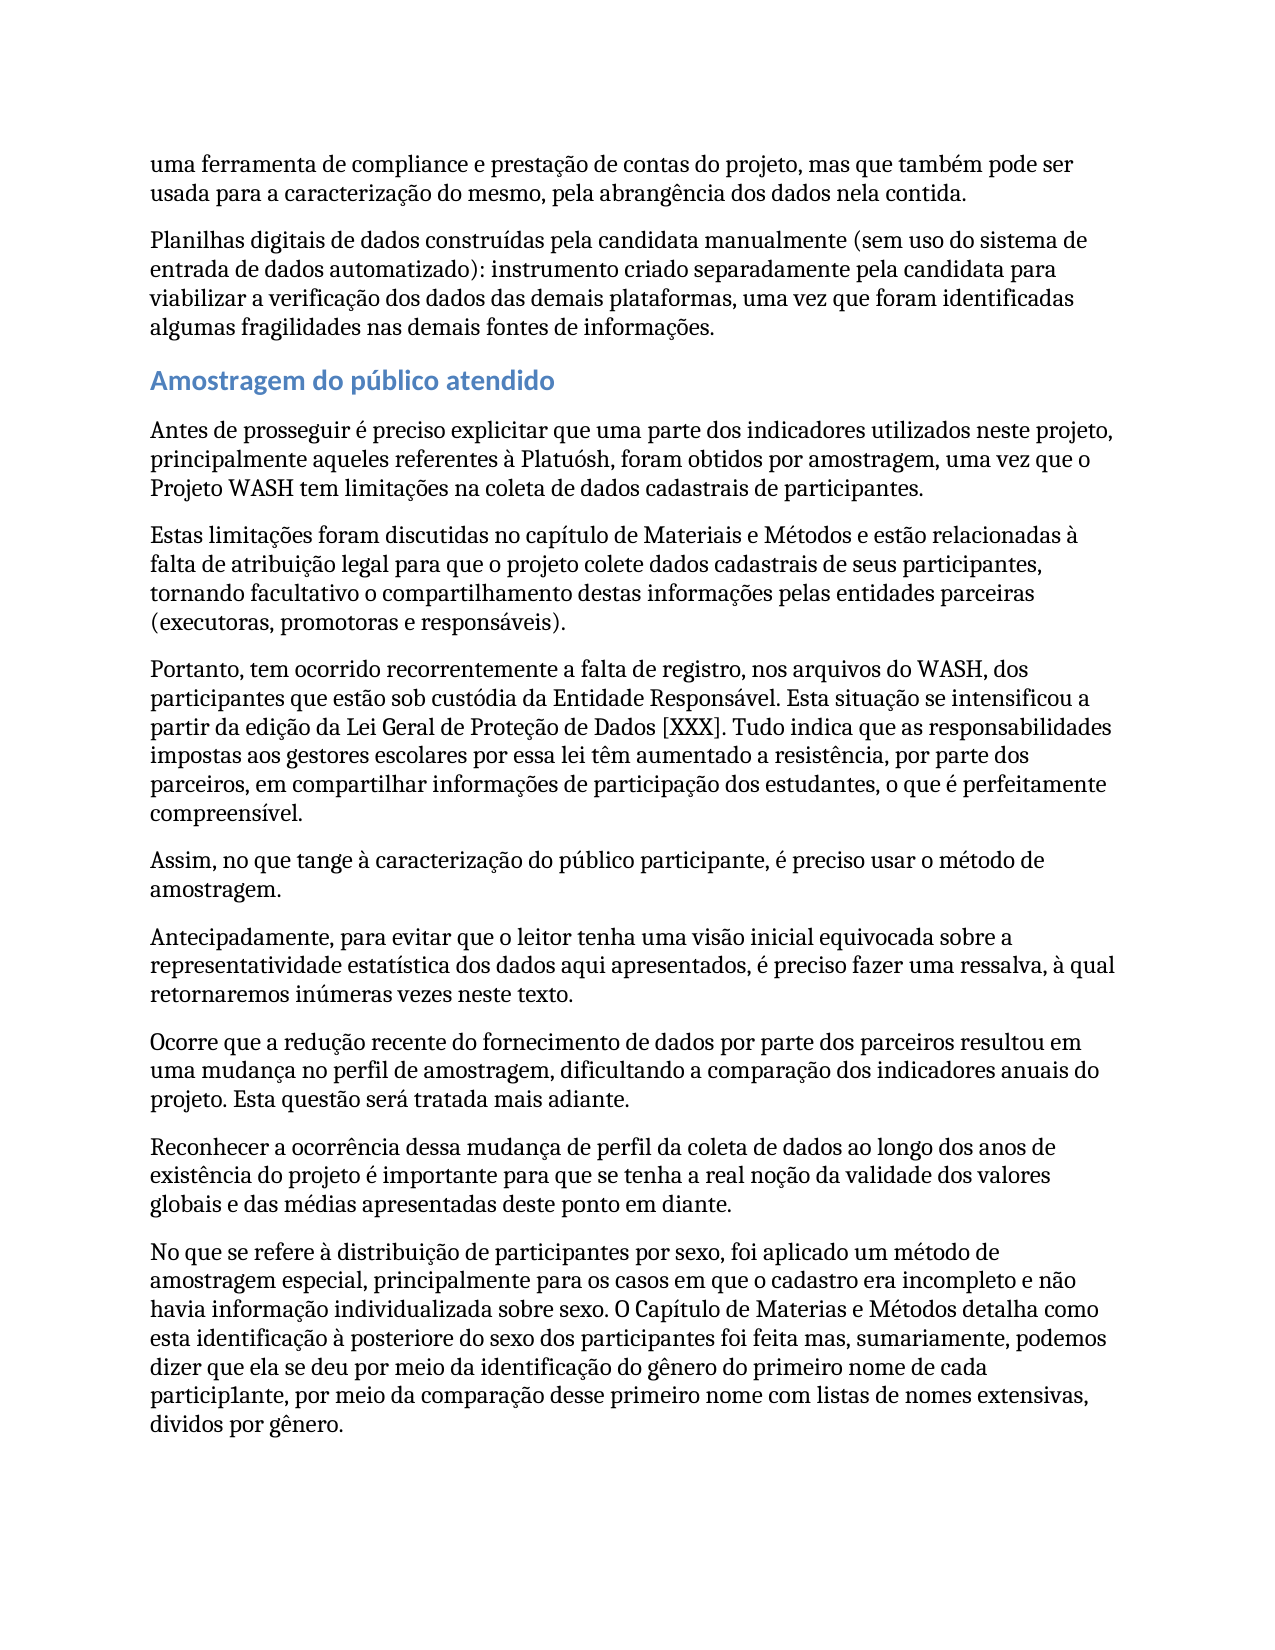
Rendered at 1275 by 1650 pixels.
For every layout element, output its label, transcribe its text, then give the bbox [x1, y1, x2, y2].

text Assim, no que tange à caracterização do público participante, é preciso usar o método de amostragem. [150, 846, 1125, 904]
text Portanto, tem ocorrido recorrentemente a falta de registro, nos arquivos do WASH, dos participantes que estão sob custódia da Entidade Responsável. Esta situação se intensificou a partir da edição da Lei Geral de Proteção de Dados [XXX]. Tudo indica que as responsabilidades impostas aos gestores escolares por essa lei têm aumentado a resistência, por parte dos parceiros, em compartilhar informações de participação dos estudantes, o que é perfeitamente compreensı́vel. [150, 655, 1125, 828]
text Ocorre que a redução recente do fornecimento de dados por parte dos parceiros resultou em uma mudança no perfil de amostragem, dificultando a comparação dos indicadores anuais do projeto. Esta questão será tratada mais adiante. [150, 1028, 1125, 1114]
text Reconhecer a ocorrência dessa mudança de perfil da coleta de dados ao longo dos anos de existência do projeto é importante para que se tenha a real noção da validade dos valores globais e das médias apresentadas deste ponto em diante. [150, 1133, 1125, 1219]
text Estas limitações foram discutidas no capı́tulo de Materiais e Métodos e estão relacionadas à falta de atribuição legal para que o projeto colete dados cadastrais de seus participantes, tornando facultativo o compartilhamento destas informações pelas entidades parceiras (executoras, promotoras e responsáveis). [150, 521, 1125, 636]
text Antecipadamente, para evitar que o leitor tenha uma visão inicial equivocada sobre a representatividade estatı́stica dos dados aqui apresentados, é preciso fazer uma ressalva, à qual retornaremos inúmeras vezes neste texto. [150, 923, 1125, 1009]
text No que se refere à distribuição de participantes por sexo, foi aplicado um método de amostragem especial, principalmente para os casos em que o cadastro era incompleto e não havia informação individualizada sobre sexo. O Capı́tulo de Materias e Métodos detalha como esta identificação à posteriore do sexo dos participantes foi feita mas, sumariamente, podemos dizer que ela se deu por meio da identificação do gênero do primeiro nome de cada particip1ante, por meio da comparação desse primeiro nome com listas de nomes extensivas, dividos por gênero. [150, 1238, 1125, 1439]
text Antes de prosseguir é preciso explicitar que uma parte dos indicadores utilizados neste projeto, principalmente aqueles referentes à Platuósh, foram obtidos por amostragem, uma vez que o Projeto WASH tem limitações na coleta de dados cadastrais de participantes. [150, 416, 1125, 503]
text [150, 150, 1125, 207]
text Planilhas digitais de dados construı́das pela candidata manualmente (sem uso do sistema de entrada de dados automatizado): instrumento criado separadamente pela candidata para viabilizar a verificação dos dados das demais plataformas, uma vez que foram identificadas algumas fragilidades nas demais fontes de informações. [150, 226, 1125, 341]
subtitle Amostragem do público atendido [150, 362, 1125, 398]
